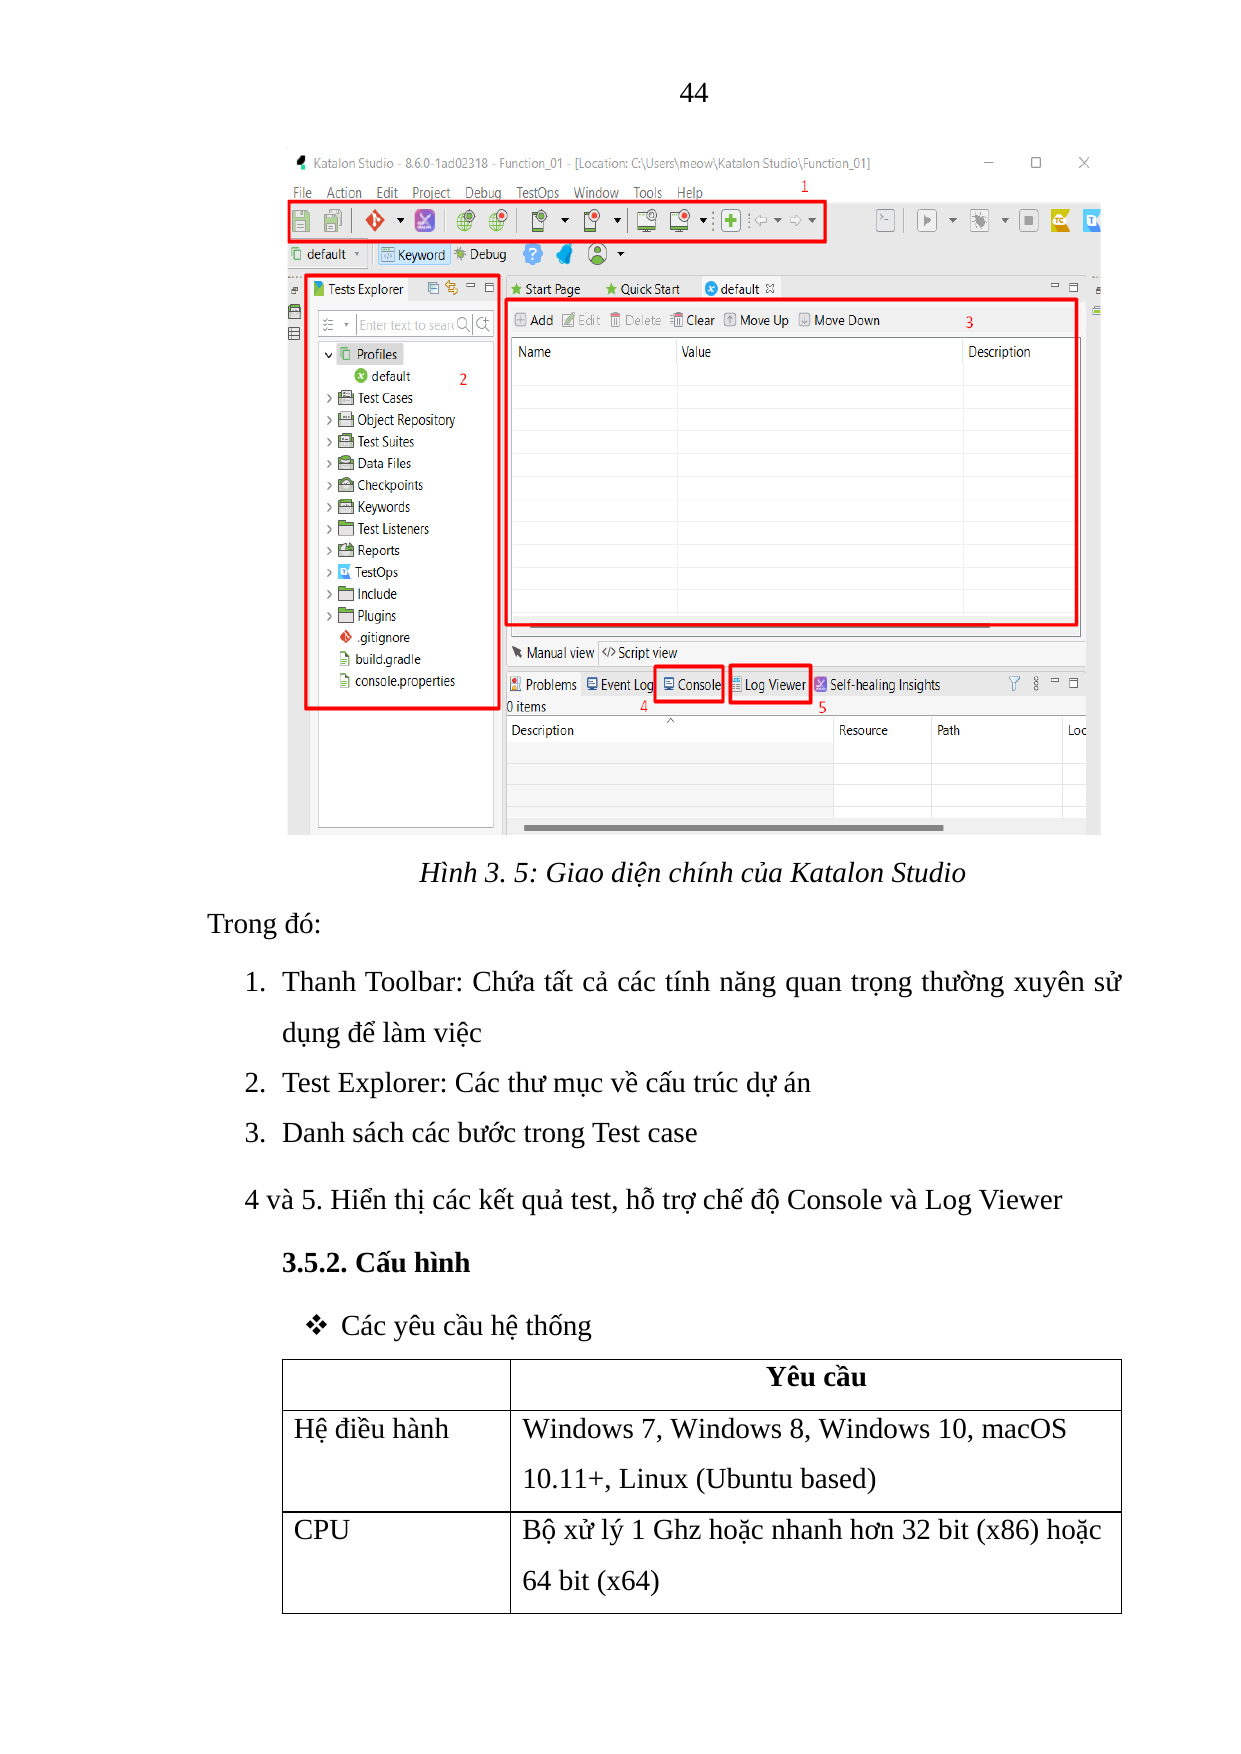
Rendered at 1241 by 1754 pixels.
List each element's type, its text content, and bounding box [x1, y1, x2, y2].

table_cell Windows 7, Windows 8, Windows 10, macOS 10.11+, Linux (Ubuntu based) [511, 1411, 1121, 1511]
table_cell Hệ điều hành [283, 1411, 510, 1511]
table_header [283, 1360, 510, 1410]
table_header Yêu cầu [511, 1360, 1121, 1410]
list Thanh Toolbar: Chứa tất cả các tính năng quan trọng thường xuyên sử dụng để làm việc [244, 964, 1122, 1048]
text Trong đó: [207, 906, 1122, 939]
picture [287, 147, 1101, 835]
text 4 và 5. Hiển thị các kết quả test, hỗ trợ chế độ Console và Log Viewer [244, 1182, 1122, 1216]
subtitle 3.5.2. Cấu hình [207, 1245, 1122, 1279]
table_cell Bộ xử lý 1 Ghz hoặc nhanh hơn 32 bit (x86) hoặc 64 bit (x64) [511, 1513, 1121, 1613]
table_cell CPU [283, 1513, 510, 1613]
list Test Explorer: Các thư mục về cấu trúc dự án [244, 1065, 1122, 1099]
list Danh sách các bước trong Test case [244, 1116, 1122, 1149]
list Các yêu cầu hệ thống [303, 1308, 1122, 1342]
